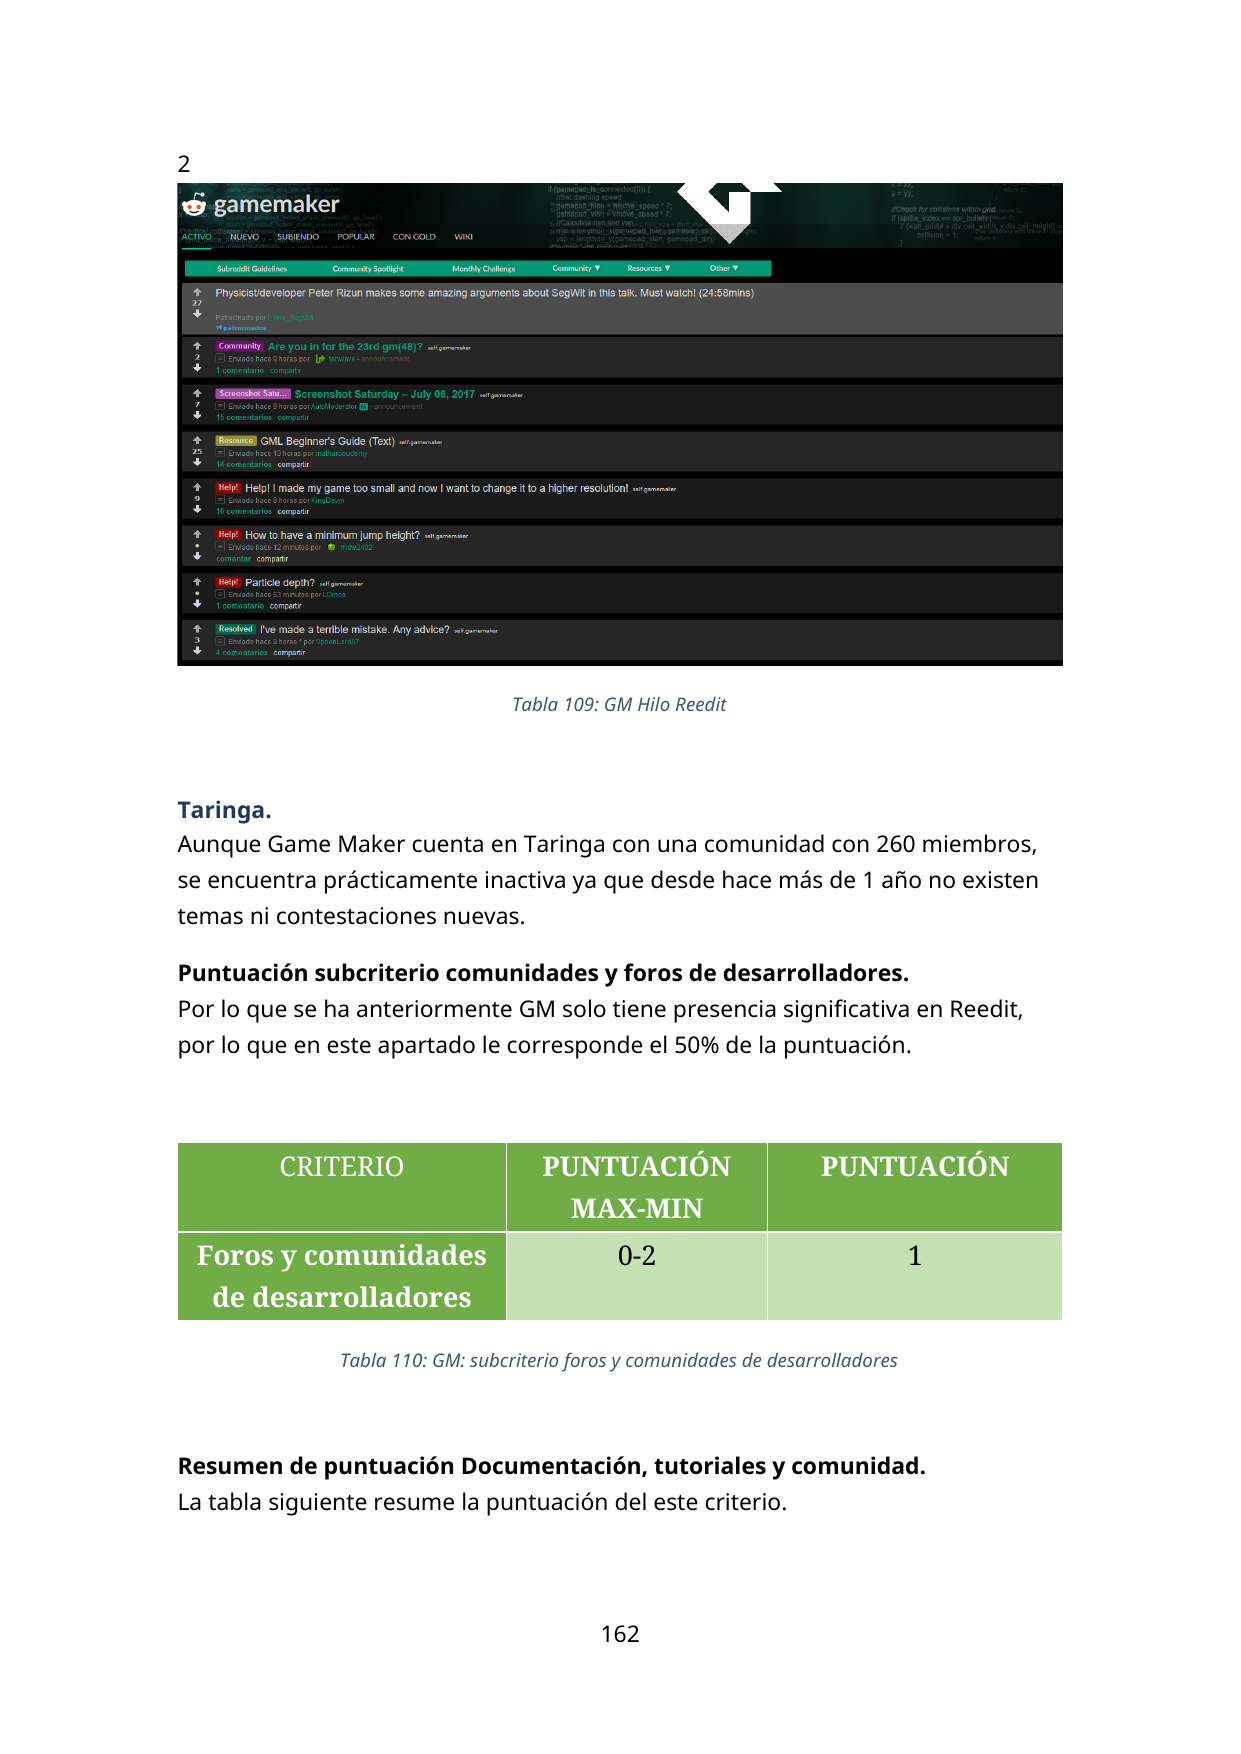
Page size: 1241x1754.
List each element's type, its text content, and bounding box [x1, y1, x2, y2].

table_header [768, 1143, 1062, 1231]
subtitle Taringa. [177, 794, 1063, 826]
text Aunque Game Maker cuenta en Taringa con una comunidad con 260 miembros, se encuentra prácticamente inactiva ya que desde hace más de 1 año no existen temas ni contestaciones nuevas. [177, 828, 1063, 931]
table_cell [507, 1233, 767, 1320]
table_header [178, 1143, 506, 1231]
text 2 [177, 148, 1063, 183]
text Por lo que se ha anteriormente GM solo tiene presencia significativa en Reedit, por lo que en este apartado le corresponde el 50% de la puntuación. [177, 993, 1063, 1060]
text La tabla siguiente resume la puntuación del este criterio. [177, 1486, 1063, 1517]
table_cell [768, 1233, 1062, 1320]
subtitle Puntuación subcriterio comunidades y foros de desarrolladores. [177, 957, 1063, 988]
picture [177, 183, 1063, 666]
subtitle Resumen de puntuación Documentación, tutoriales y comunidad. [177, 1450, 1063, 1481]
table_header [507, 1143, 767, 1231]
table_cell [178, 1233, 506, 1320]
